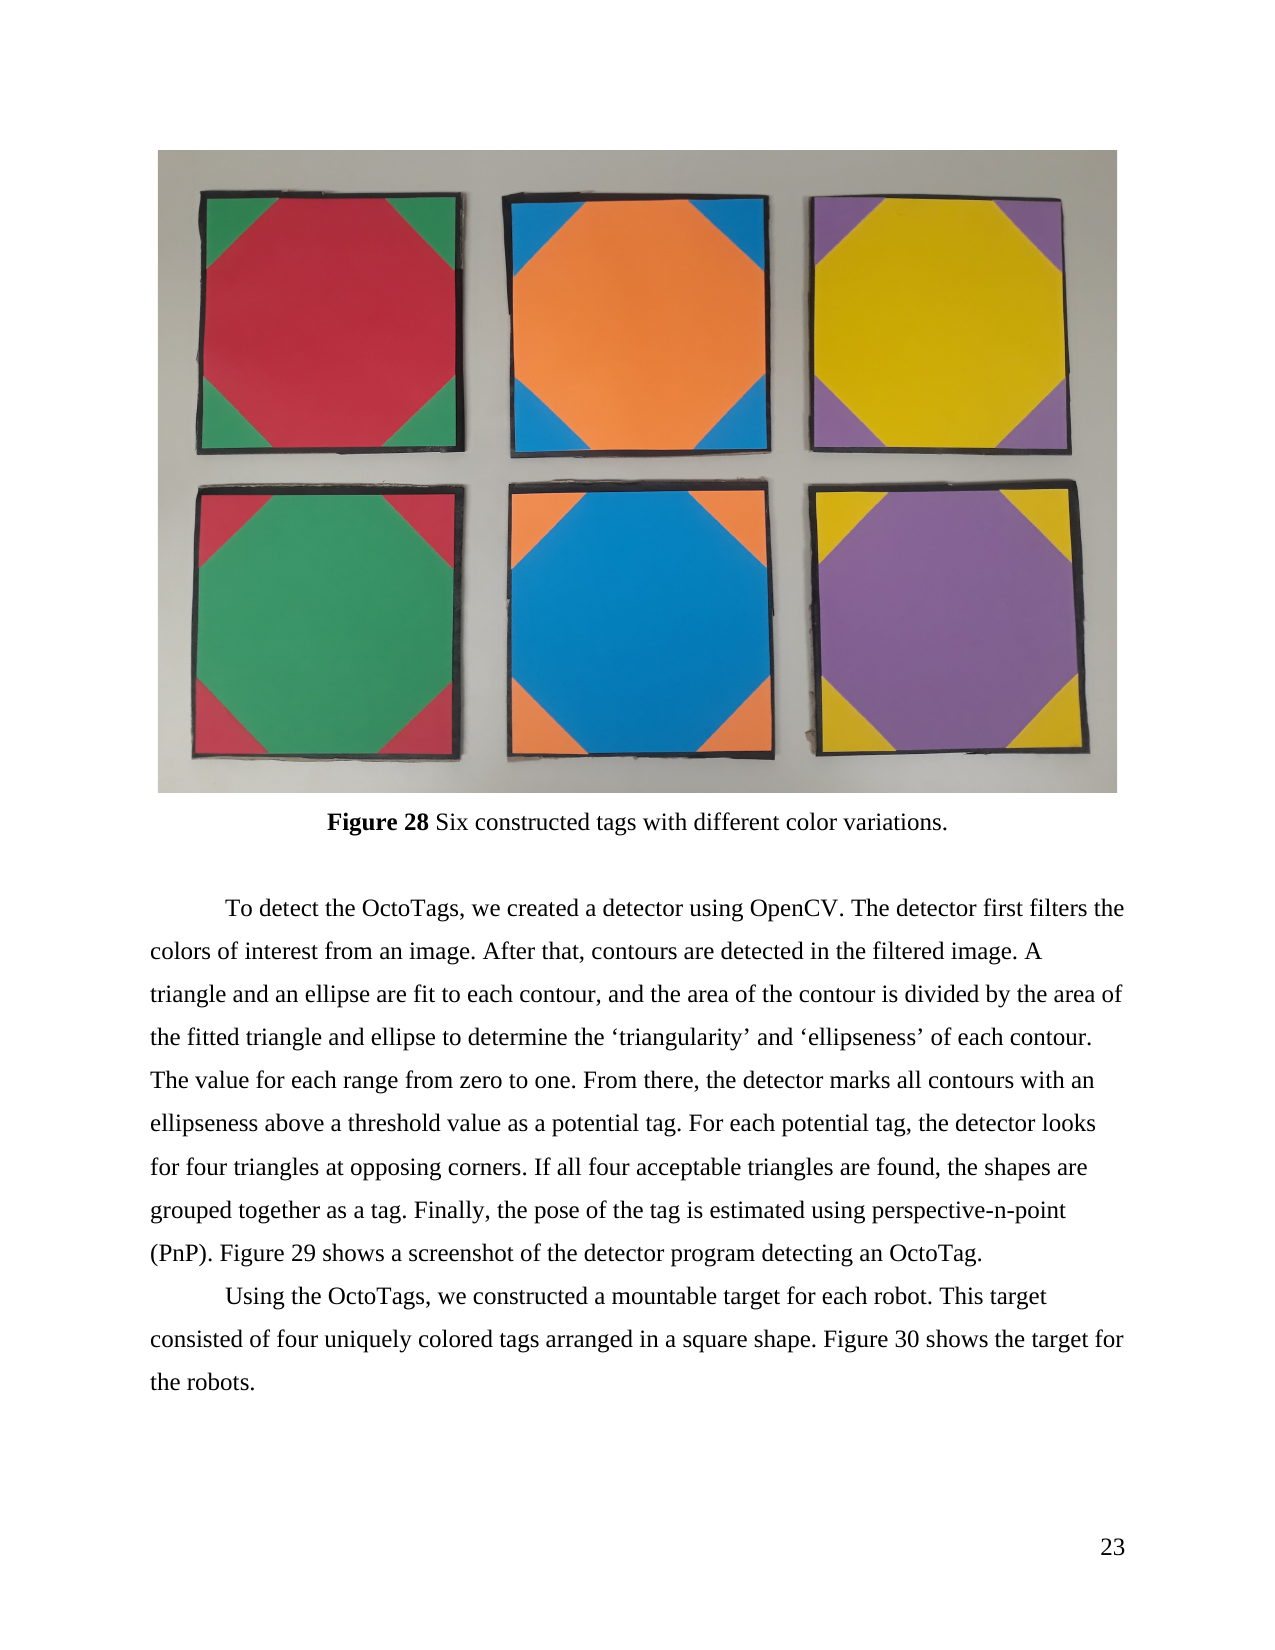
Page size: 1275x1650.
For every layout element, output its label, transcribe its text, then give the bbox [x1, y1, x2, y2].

text Using the OctoTags, we constructed a mountable target for each robot. This target consisted of four uniquely colored tags arranged in a square shape. Figure 30 shows the target for the robots. [150, 1281, 1125, 1396]
picture [157, 150, 1118, 793]
text To detect the OctoTags, we created a detector using OpenCV. The detector first filters the colors of interest from an image. After that, contours are detected in the filtered image. A triangle and an ellipse are fit to each contour, and the area of the contour is divided by the area of the fitted triangle and ellipse to determine the ‘triangularity’ and ‘ellipseness’ of each contour. The value for each range from zero to one. From there, the detector marks all contours with an ellipseness above a threshold value as a potential tag. For each potential tag, the detector looks for four triangles at opposing corners. If all four acceptable triangles are found, the shapes are grouped together as a tag. Finally, the pose of the tag is estimated using perspective-n-point (PnP). Figure 29 shows a screenshot of the detector program detecting an OctoTag. [150, 893, 1125, 1267]
text Figure 28 Six constructed tags with different color variations. [150, 807, 1125, 835]
